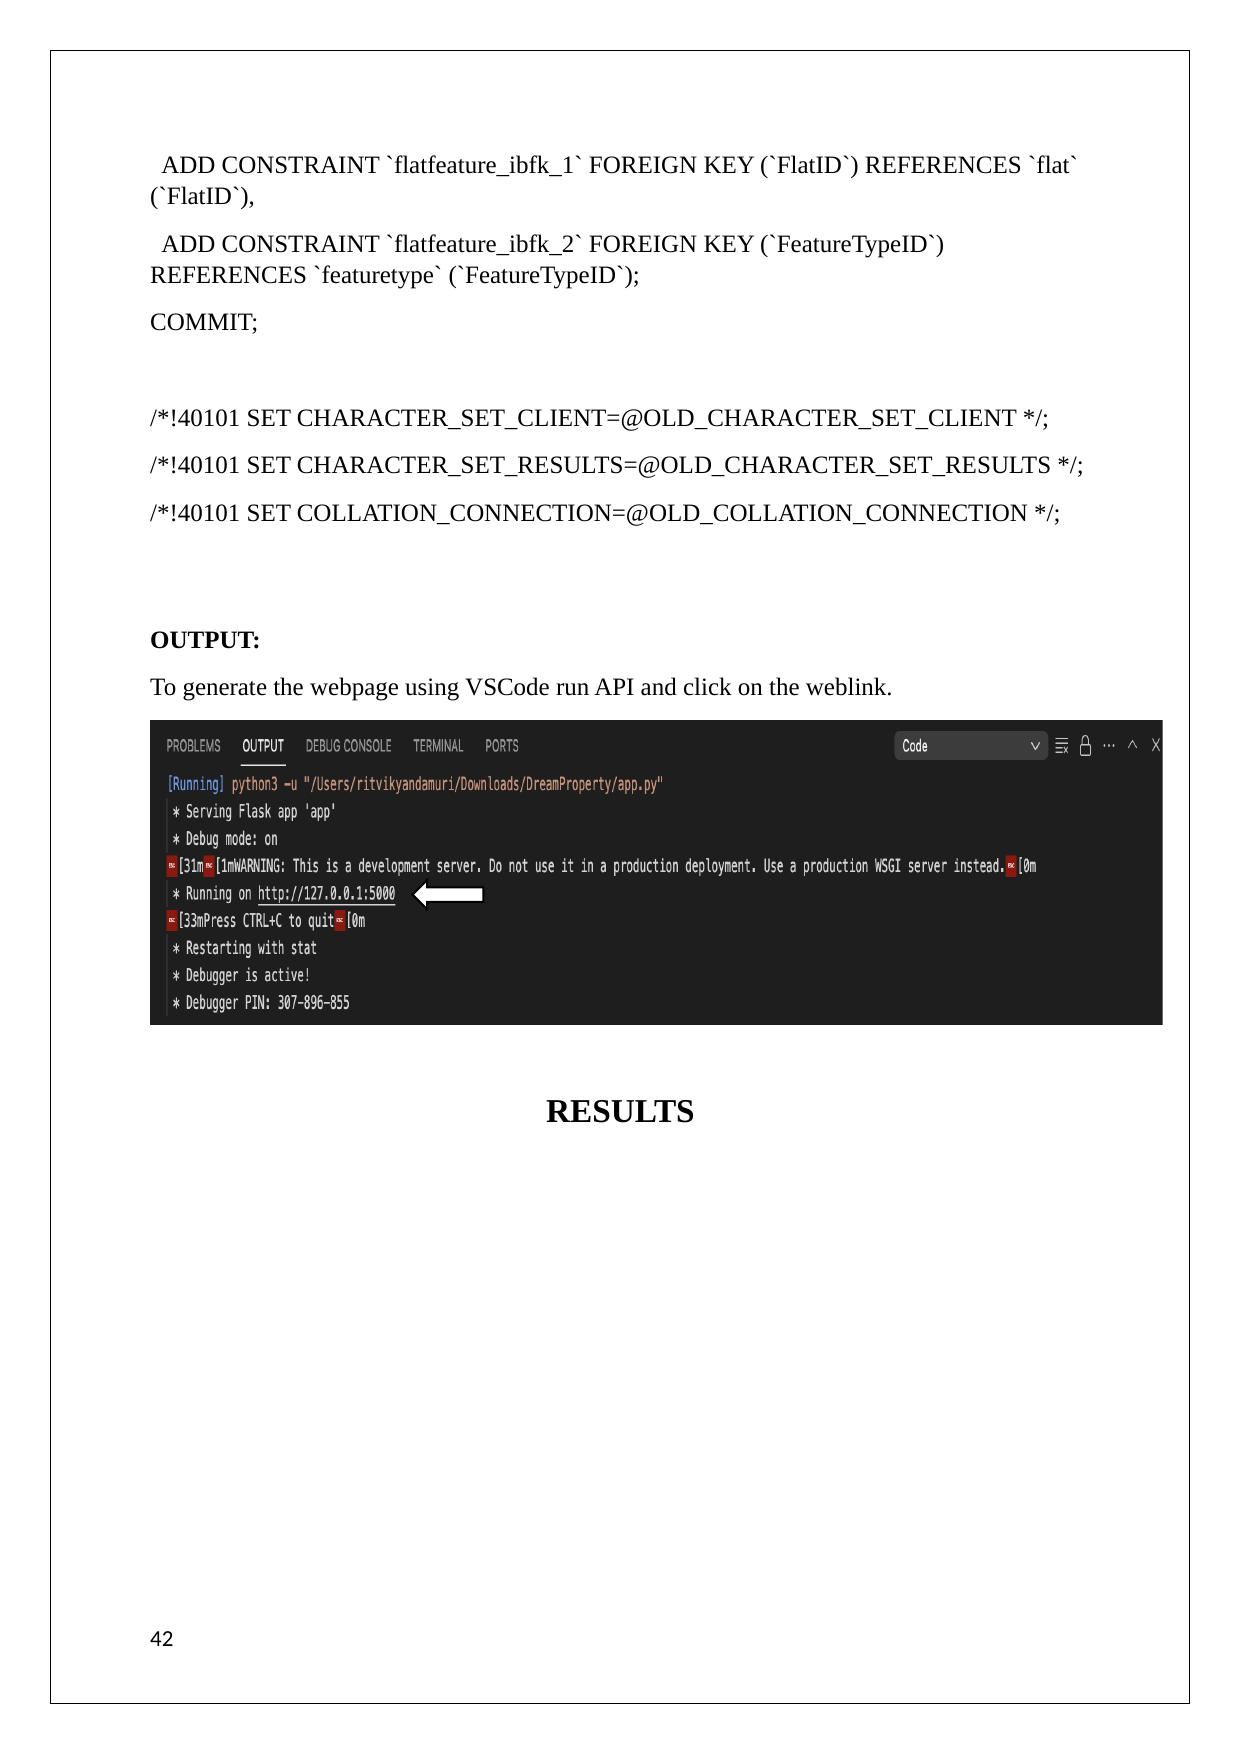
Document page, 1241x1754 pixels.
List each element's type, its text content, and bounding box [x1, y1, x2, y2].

text /*!40101 SET COLLATION_CONNECTION=@OLD_COLLATION_CONNECTION */; [150, 498, 1090, 527]
text ADD CONSTRAINT `flatfeature_ibfk_1` FOREIGN KEY (`FlatID`) REFERENCES `flat` (`FlatID`), [150, 150, 1090, 210]
text To generate the webpage using VSCode run API and click on the weblink. [150, 672, 1090, 701]
text /*!40101 SET CHARACTER_SET_CLIENT=@OLD_CHARACTER_SET_CLIENT */; [150, 403, 1090, 432]
text /*!40101 SET CHARACTER_SET_RESULTS=@OLD_CHARACTER_SET_RESULTS */; [150, 451, 1090, 479]
text OUTPUT: [150, 594, 1090, 653]
text COMMIT; [150, 307, 1090, 336]
text ADD CONSTRAINT `flatfeature_ibfk_2` FOREIGN KEY (`FeatureTypeID`) REFERENCES `featuretype` (`FeatureTypeID`); [150, 229, 1090, 288]
picture [150, 720, 1163, 1025]
text RESULTS [150, 1091, 1090, 1129]
